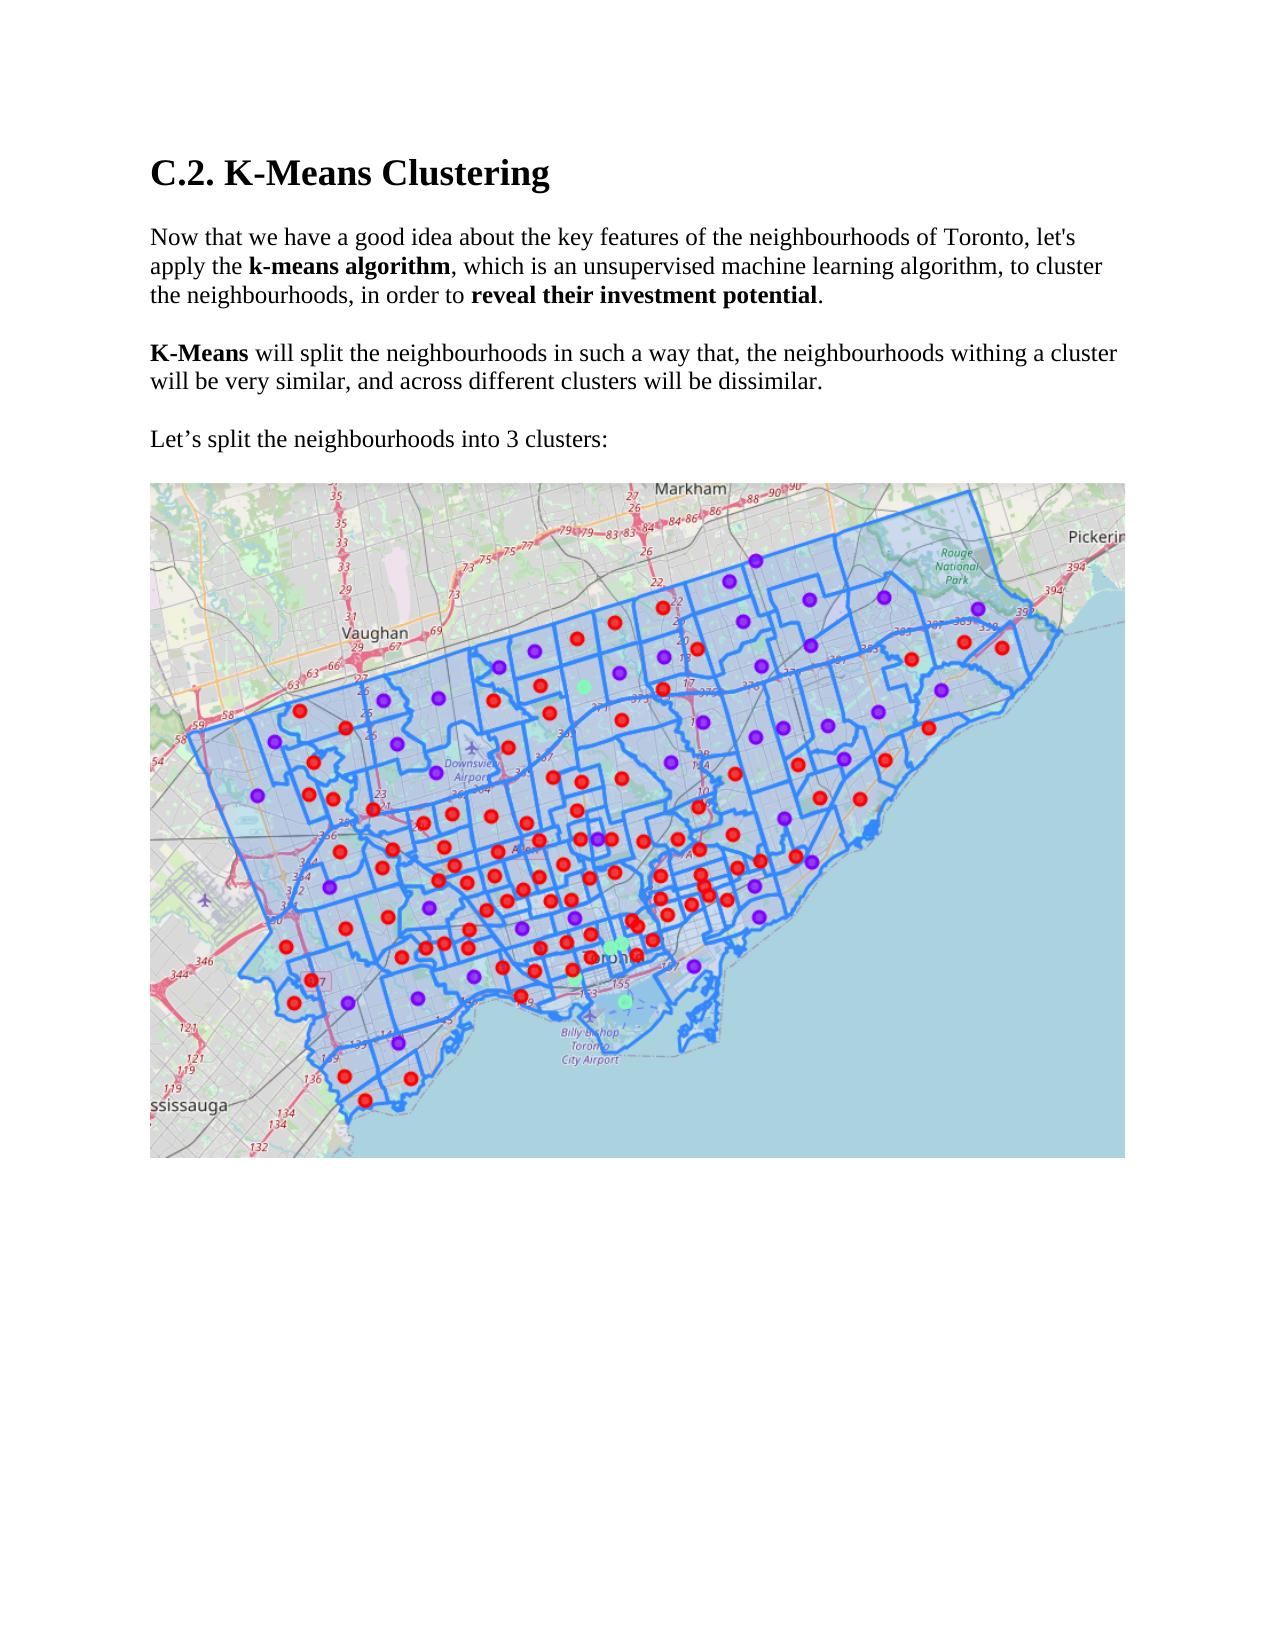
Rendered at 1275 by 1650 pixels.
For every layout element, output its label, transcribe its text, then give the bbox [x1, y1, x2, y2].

text Let’s split the neighbourhoods into 3 clusters: [150, 424, 1125, 453]
subtitle C.2. K-Means Clustering [150, 150, 1125, 193]
text K-Means will split the neighbourhoods in such a way that, the neighbourhoods withing a cluster will be very similar, and across different clusters will be dissimilar. [150, 338, 1125, 395]
picture [150, 482, 1125, 1158]
text Now that we have a good idea about the key features of the neighbourhoods of Toronto, let's apply the k-means algorithm, which is an unsupervised machine learning algorithm, to cluster the neighbourhoods, in order to reveal their investment potential. [150, 222, 1125, 308]
